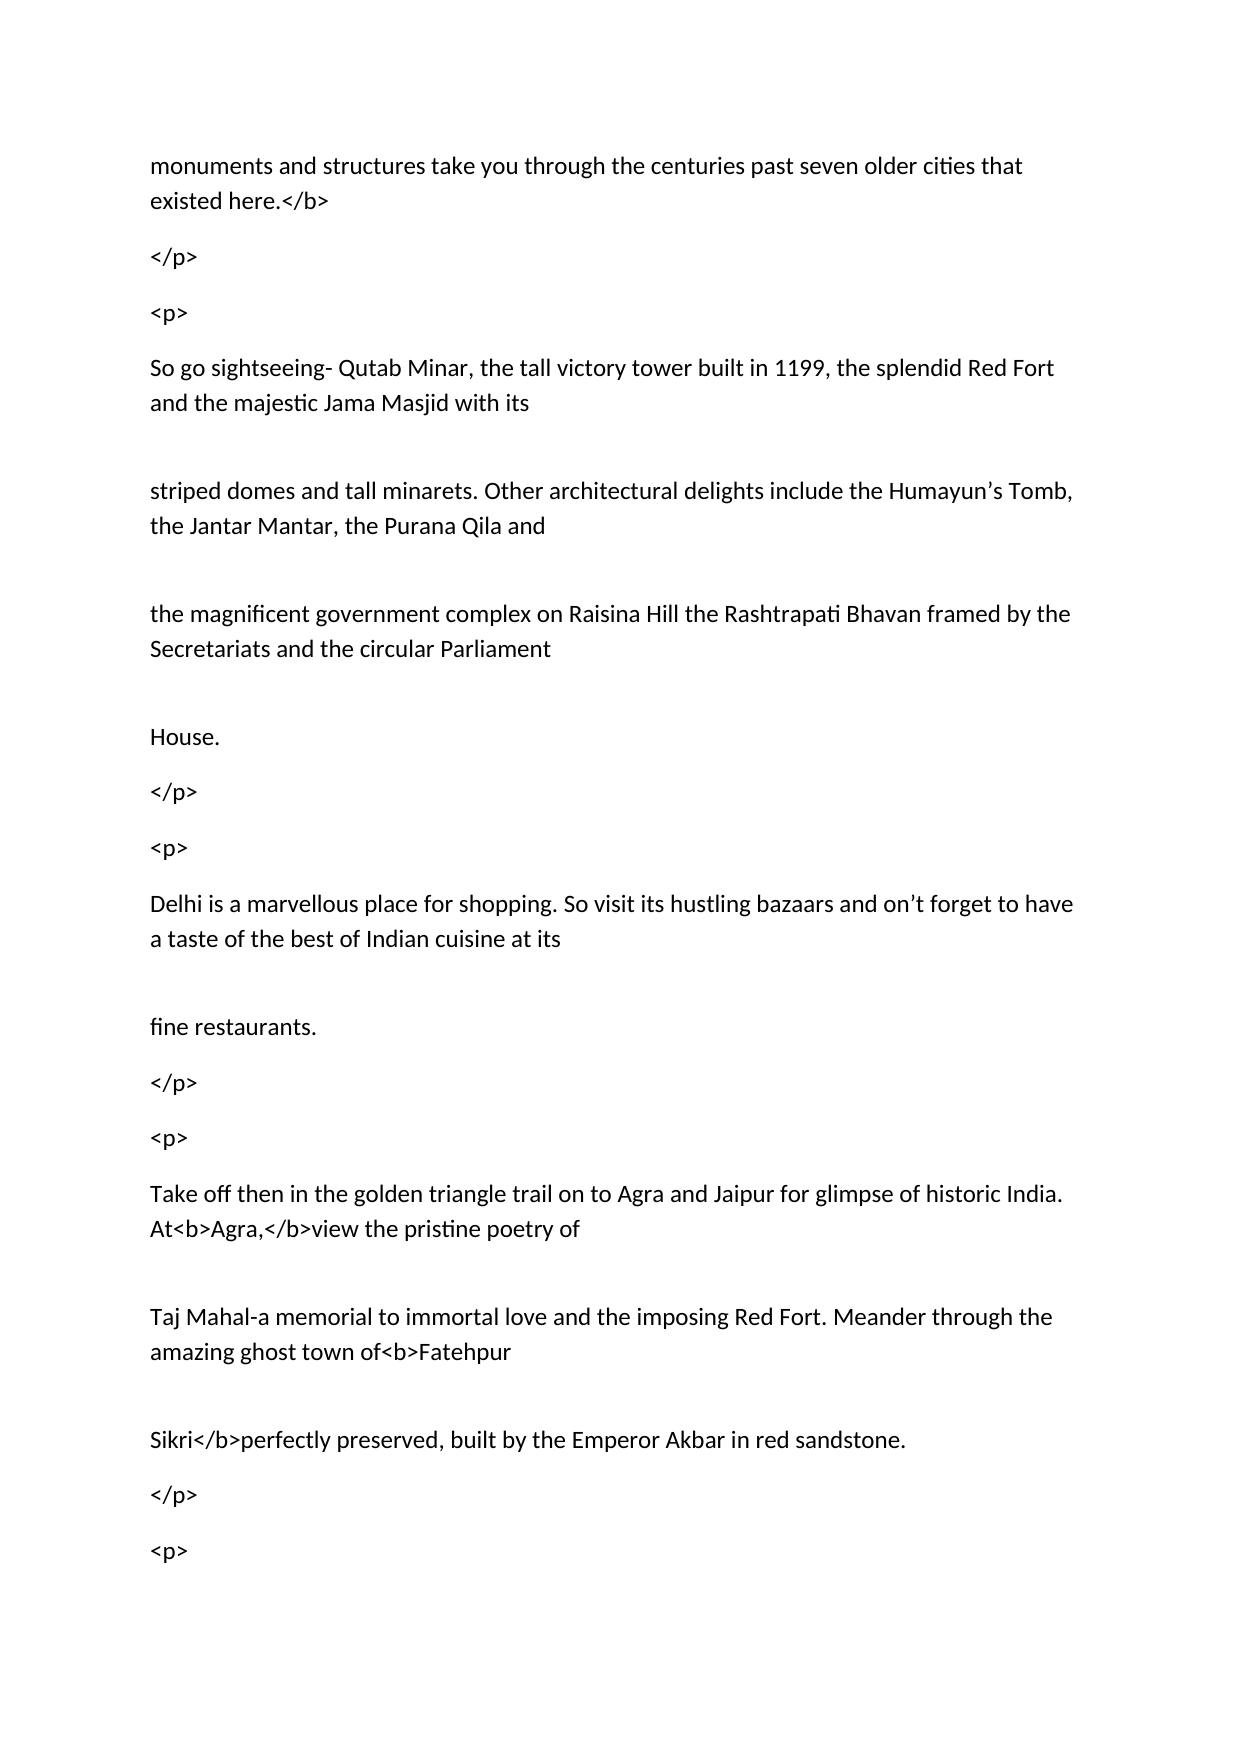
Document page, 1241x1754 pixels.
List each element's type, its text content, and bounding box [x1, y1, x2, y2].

text fine restaurants. [150, 1011, 1090, 1041]
text </p> [150, 1067, 1090, 1097]
text </p> [150, 241, 1090, 271]
text striped domes and tall minarets. Other architectural delights include the Humayun’s Tomb, the Jantar Mantar, the Purana Qila and [150, 475, 1090, 573]
text the magnificent government complex on Raisina Hill the Rashtrapati Bhavan framed by the Secretariats and the circular Parliament [150, 598, 1090, 696]
text Taj Mahal-a memorial to immortal love and the imposing Red Fort. Meander through the amazing ghost town of<b>Fatehpur [150, 1301, 1090, 1399]
text Delhi is a marvellous place for shopping. So visit its hustling bazaars and on’t forget to have a taste of the best of Indian cuisine at its [150, 888, 1090, 986]
text <p> [150, 832, 1090, 863]
text <p> [150, 297, 1090, 327]
text Take off then in the golden triangle trail on to Agra and Jaipur for glimpse of historic India. At<b>Agra,</b>view the pristine poetry of [150, 1178, 1090, 1276]
text Sikri</b>perfectly preserved, built by the Emperor Akbar in red sandstone. [150, 1424, 1090, 1454]
text So go sightseeing- Qutab Minar, the tall victory tower built in 1199, the splendid Red Fort and the majestic Jama Masjid with its [150, 352, 1090, 450]
text <p> [150, 1122, 1090, 1153]
text </p> [150, 1479, 1090, 1510]
text monuments and structures take you through the centuries past seven older cities that existed here.</b> [150, 150, 1090, 216]
text </p> [150, 776, 1090, 807]
text <p> [150, 1535, 1090, 1566]
text House. [150, 721, 1090, 751]
